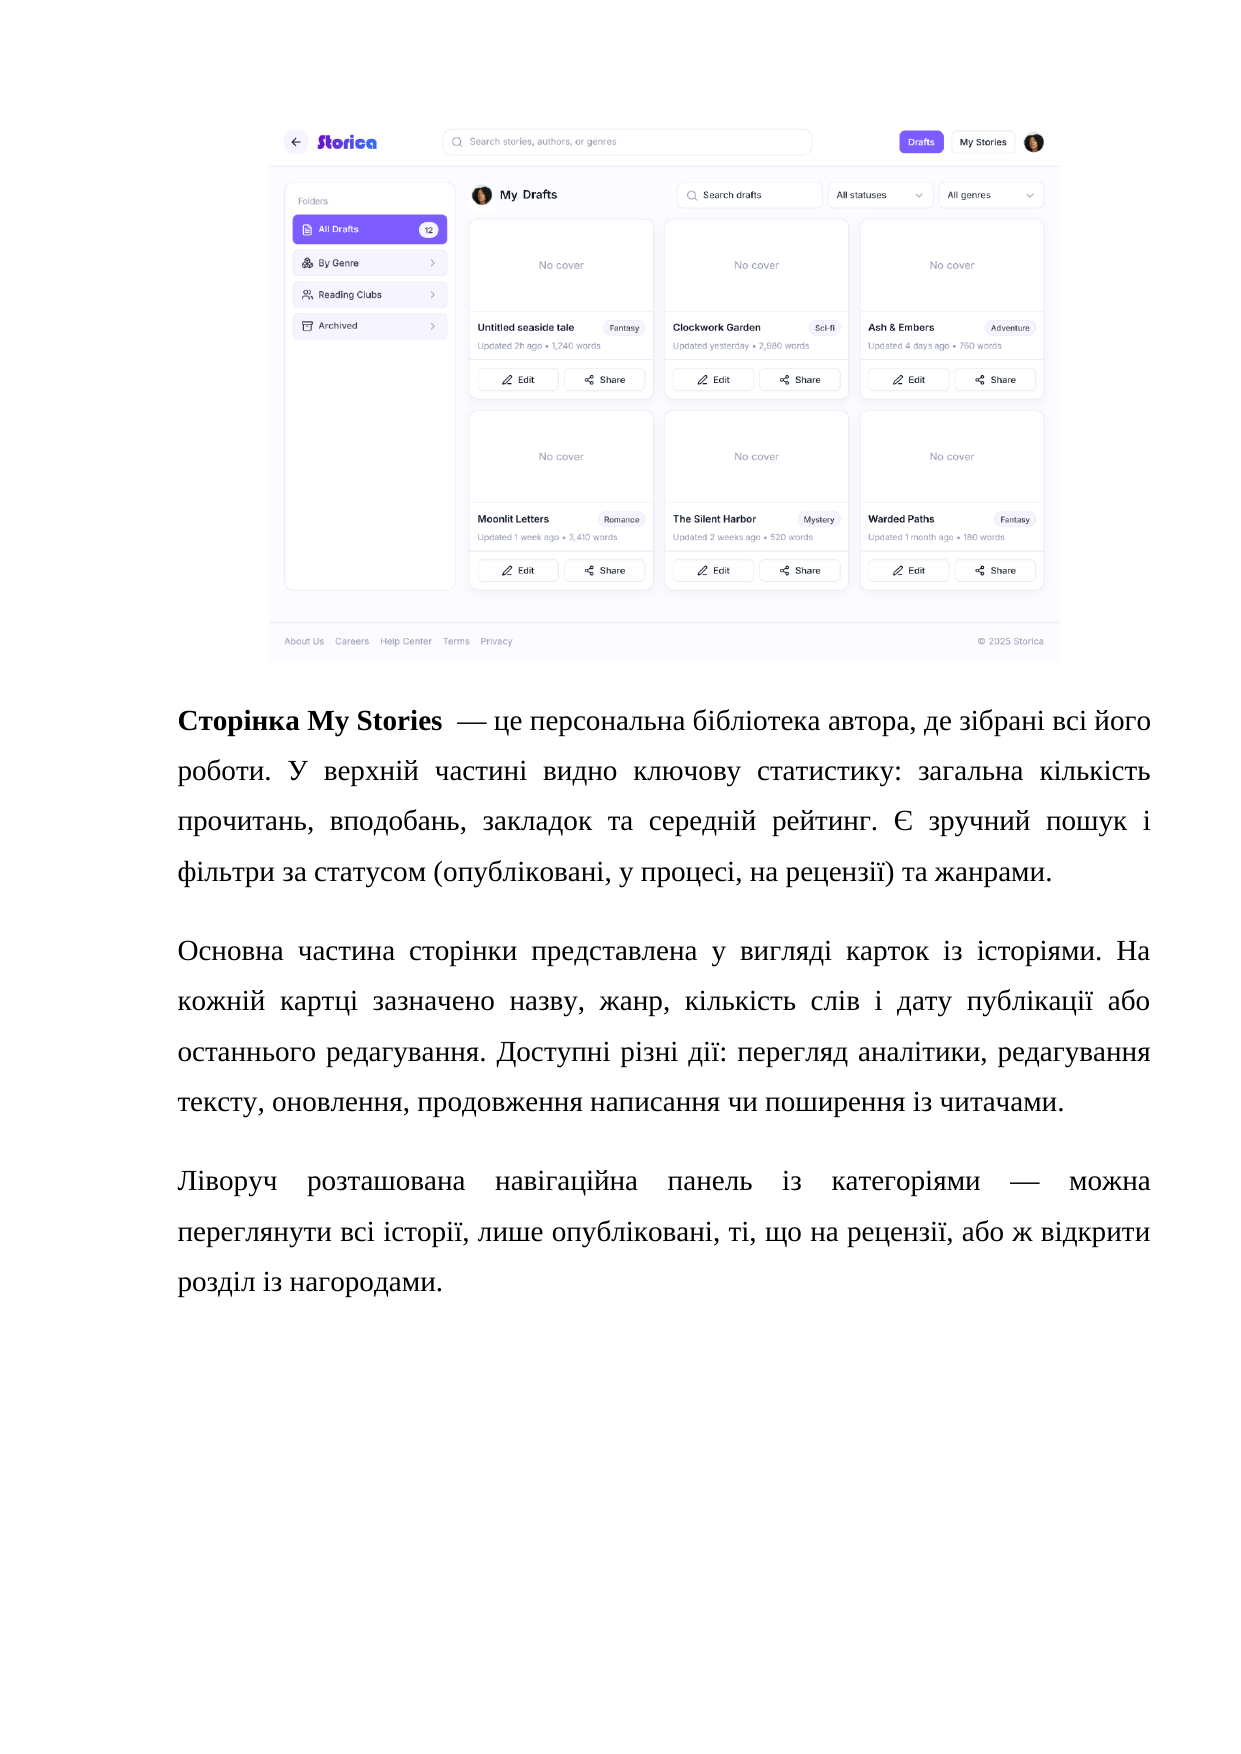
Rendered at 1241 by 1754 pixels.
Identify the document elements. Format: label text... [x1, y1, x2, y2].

text Основна частина сторінки представлена у вигляді карток із історіями. На кожній картці зазначено назву, жанр, кількість слів і дату публікації або останнього редагування. Доступні різні дії: перегляд аналітики, редагування тексту, оновлення, продовження написання чи поширення із читачами. [177, 933, 1152, 1118]
text Сторінка My Stories — це персональна бібліотека автора, де зібрані всі його роботи. У верхній частині видно ключову статистику: загальна кількість прочитань, вподобань, закладок та середній рейтинг. Є зручний пошук і фільтри за статусом (опубліковані, у процесі, на рецензії) та жанрами. [177, 703, 1152, 887]
text Ліворуч розташована навігаційна панель із категоріями — можна переглянути всі історії, лише опубліковані, ті, що на рецензії, або ж відкрити розділ із нагородами. [177, 1163, 1152, 1298]
picture [268, 118, 1060, 660]
